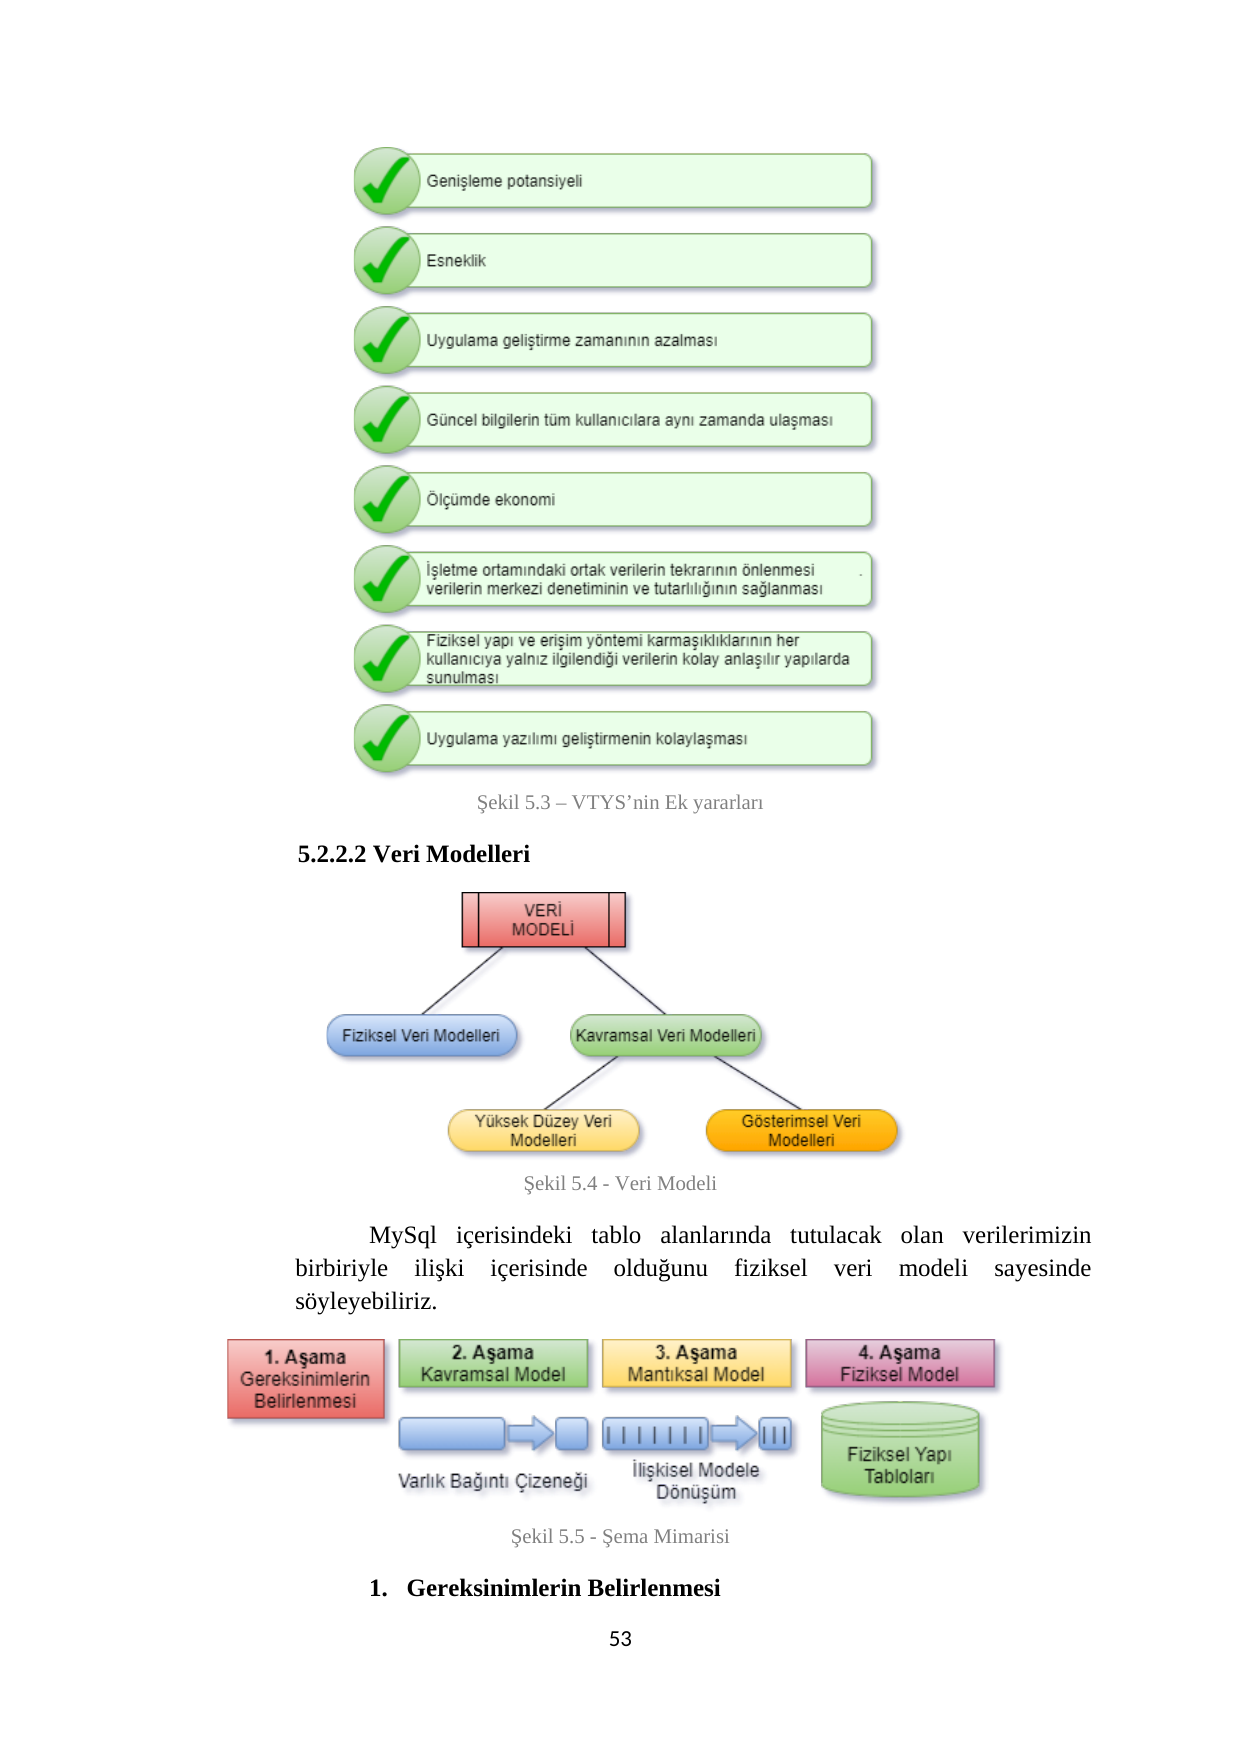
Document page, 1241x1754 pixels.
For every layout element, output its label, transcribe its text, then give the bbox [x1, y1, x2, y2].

text MySql içerisindeki tablo alanlarında tutulacak olan verilerimizin birbiriyle ilişki içerisinde olduğunu fiziksel veri modeli sayesinde söyleyebiliriz. [295, 1220, 1092, 1314]
picture [326, 892, 914, 1168]
list Gereksinimlerin Belirlenmesi [369, 1573, 1092, 1602]
picture [353, 147, 887, 787]
text 5.2.2.2 Veri Modelleri [148, 839, 1092, 867]
picture [227, 1339, 1014, 1521]
